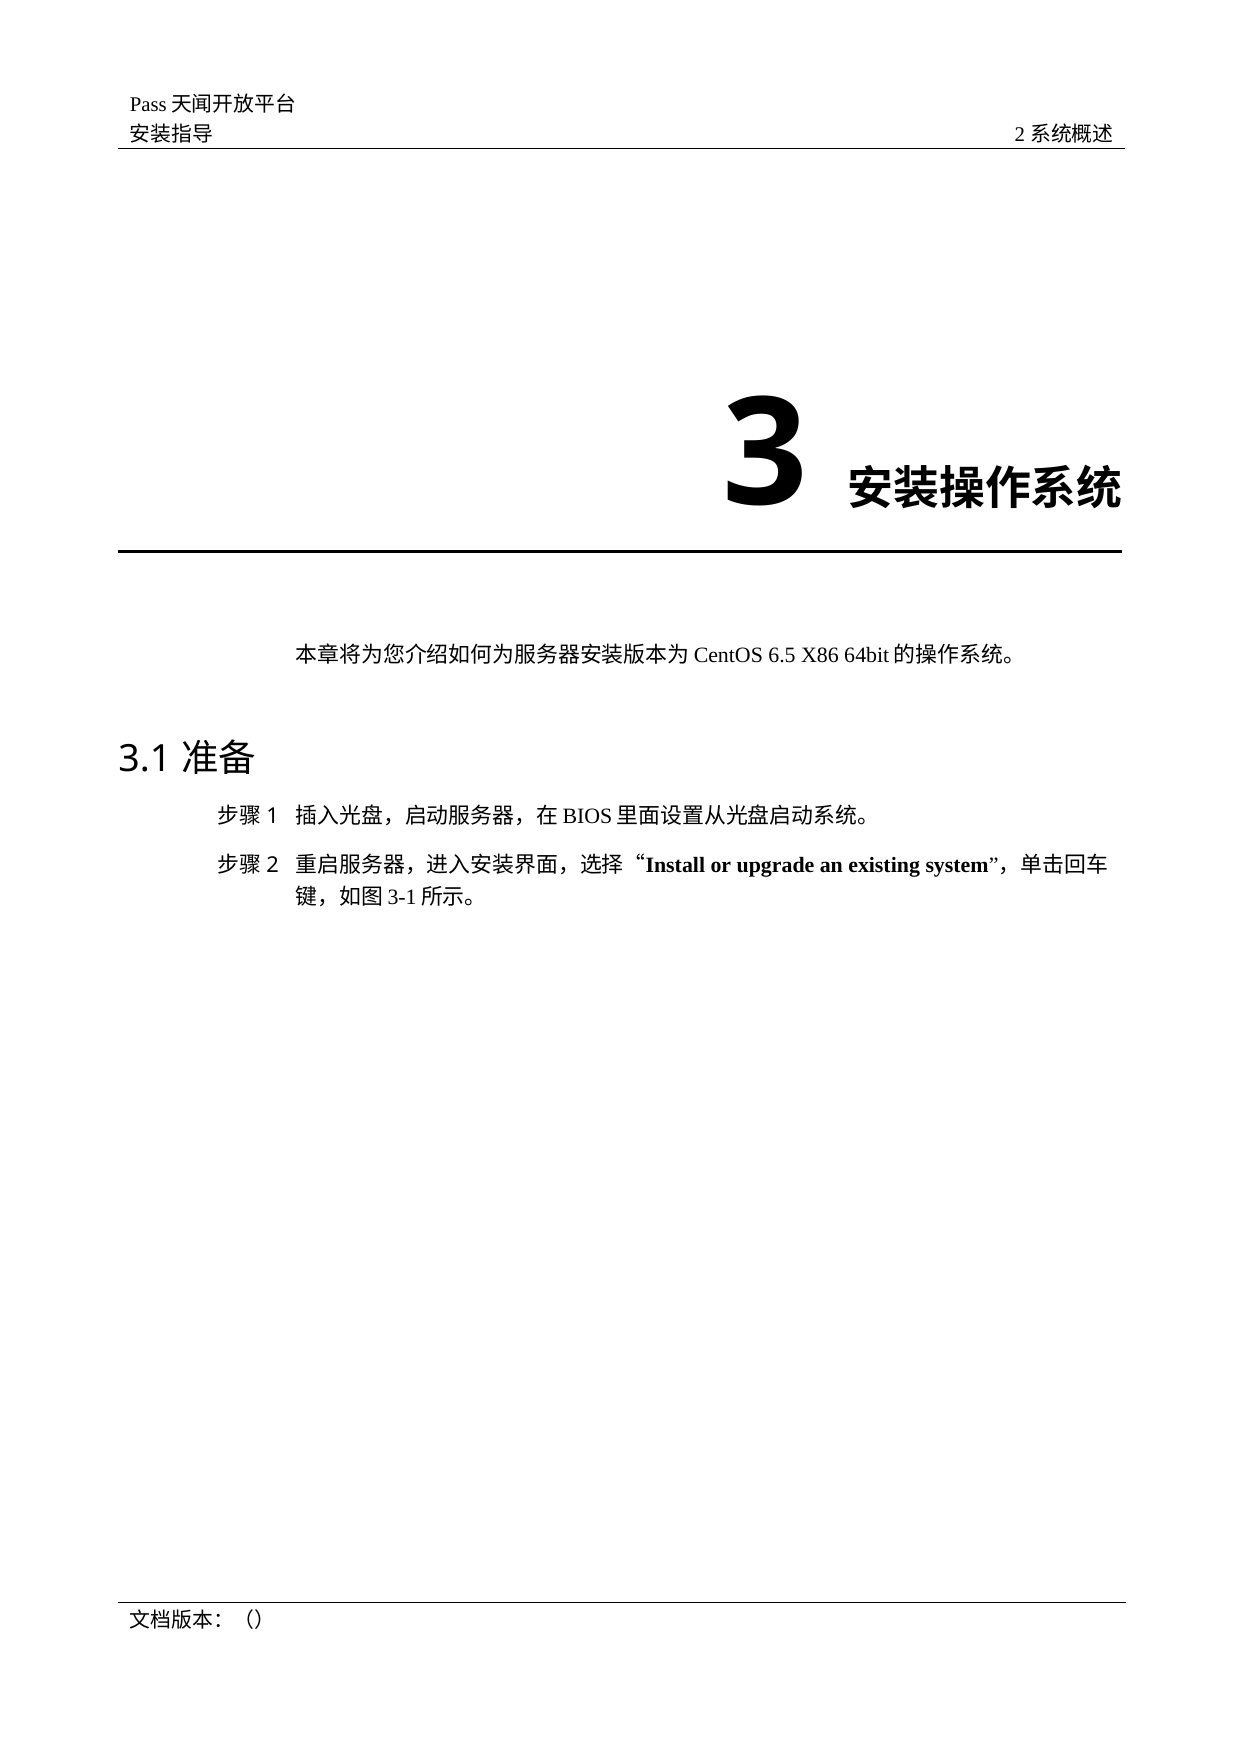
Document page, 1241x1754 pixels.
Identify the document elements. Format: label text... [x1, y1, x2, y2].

subtitle 安装操作系统 [118, 344, 1122, 550]
text 插入光盘，启动服务器，在BIOS里面设置从光盘启动系统。 [279, 798, 1122, 830]
text 重启服务器，进入安装界面，选择“Install or upgrade an existing system”，单击回车键，如图3-1所示。 [279, 847, 1122, 910]
text 本章将为您介绍如何为服务器安装版本为CentOS 6.5 X86 64bit的操作系统。 [295, 637, 1122, 668]
subtitle 准备 [118, 731, 1122, 782]
